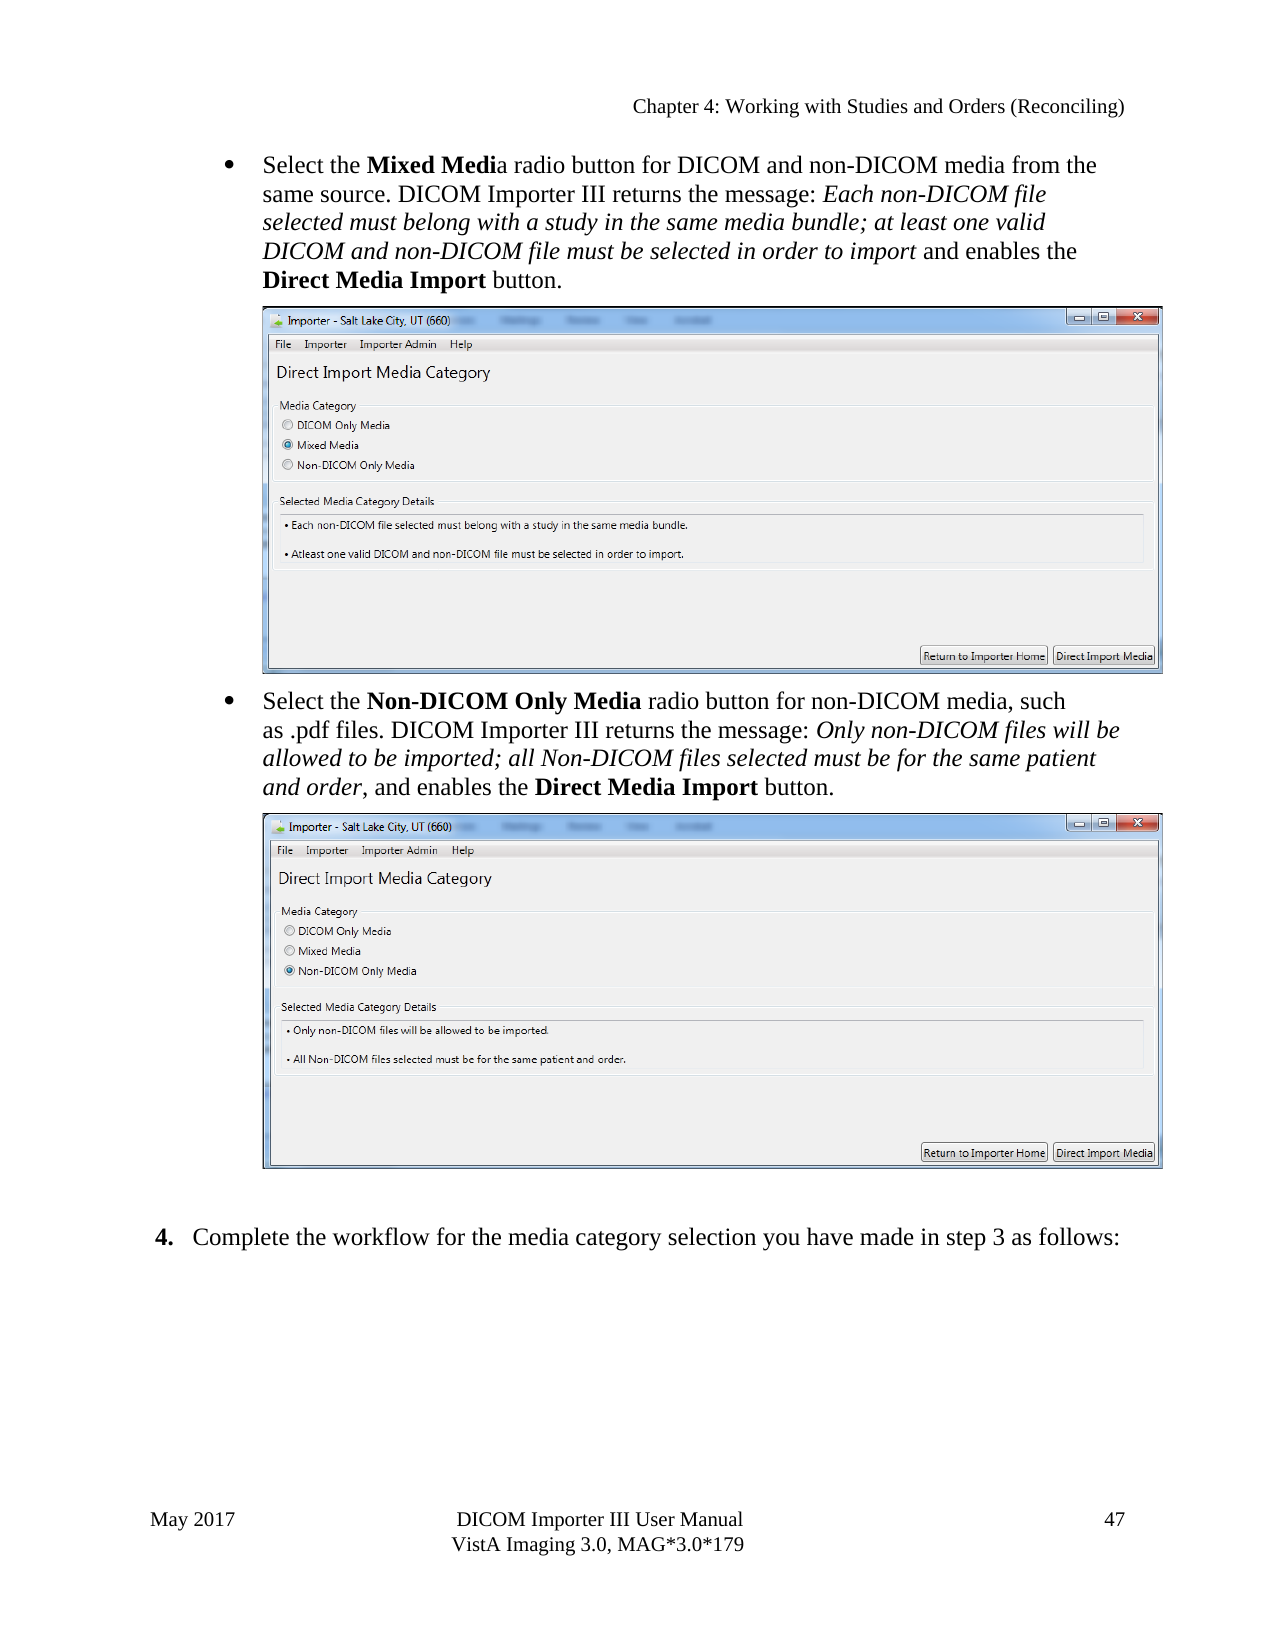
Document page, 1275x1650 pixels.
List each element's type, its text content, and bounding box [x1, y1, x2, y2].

list Select the Non-DICOM Only Media radio button for non-DICOM media, such as .pdf files. DICOM Importer III returns the message: Only non-DICOM files will be allowed to be imported; all Non-DICOM files selected must be for the same patient and order, and enables the Direct Media Import button. [225, 686, 1125, 801]
picture [262, 813, 1163, 1169]
list Complete the workflow for the media category selection you have made in step 3 as follows: [150, 1222, 1125, 1251]
list Select the Mixed Media radio button for DICOM and non-DICOM media from the same source. DICOM Importer III returns the message: Each non-DICOM file selected must belong with a study in the same media bundle; at least one valid DICOM and non-DICOM file must be selected in order to import and enables the Direct Media Import button. [225, 150, 1125, 294]
picture [262, 306, 1163, 674]
